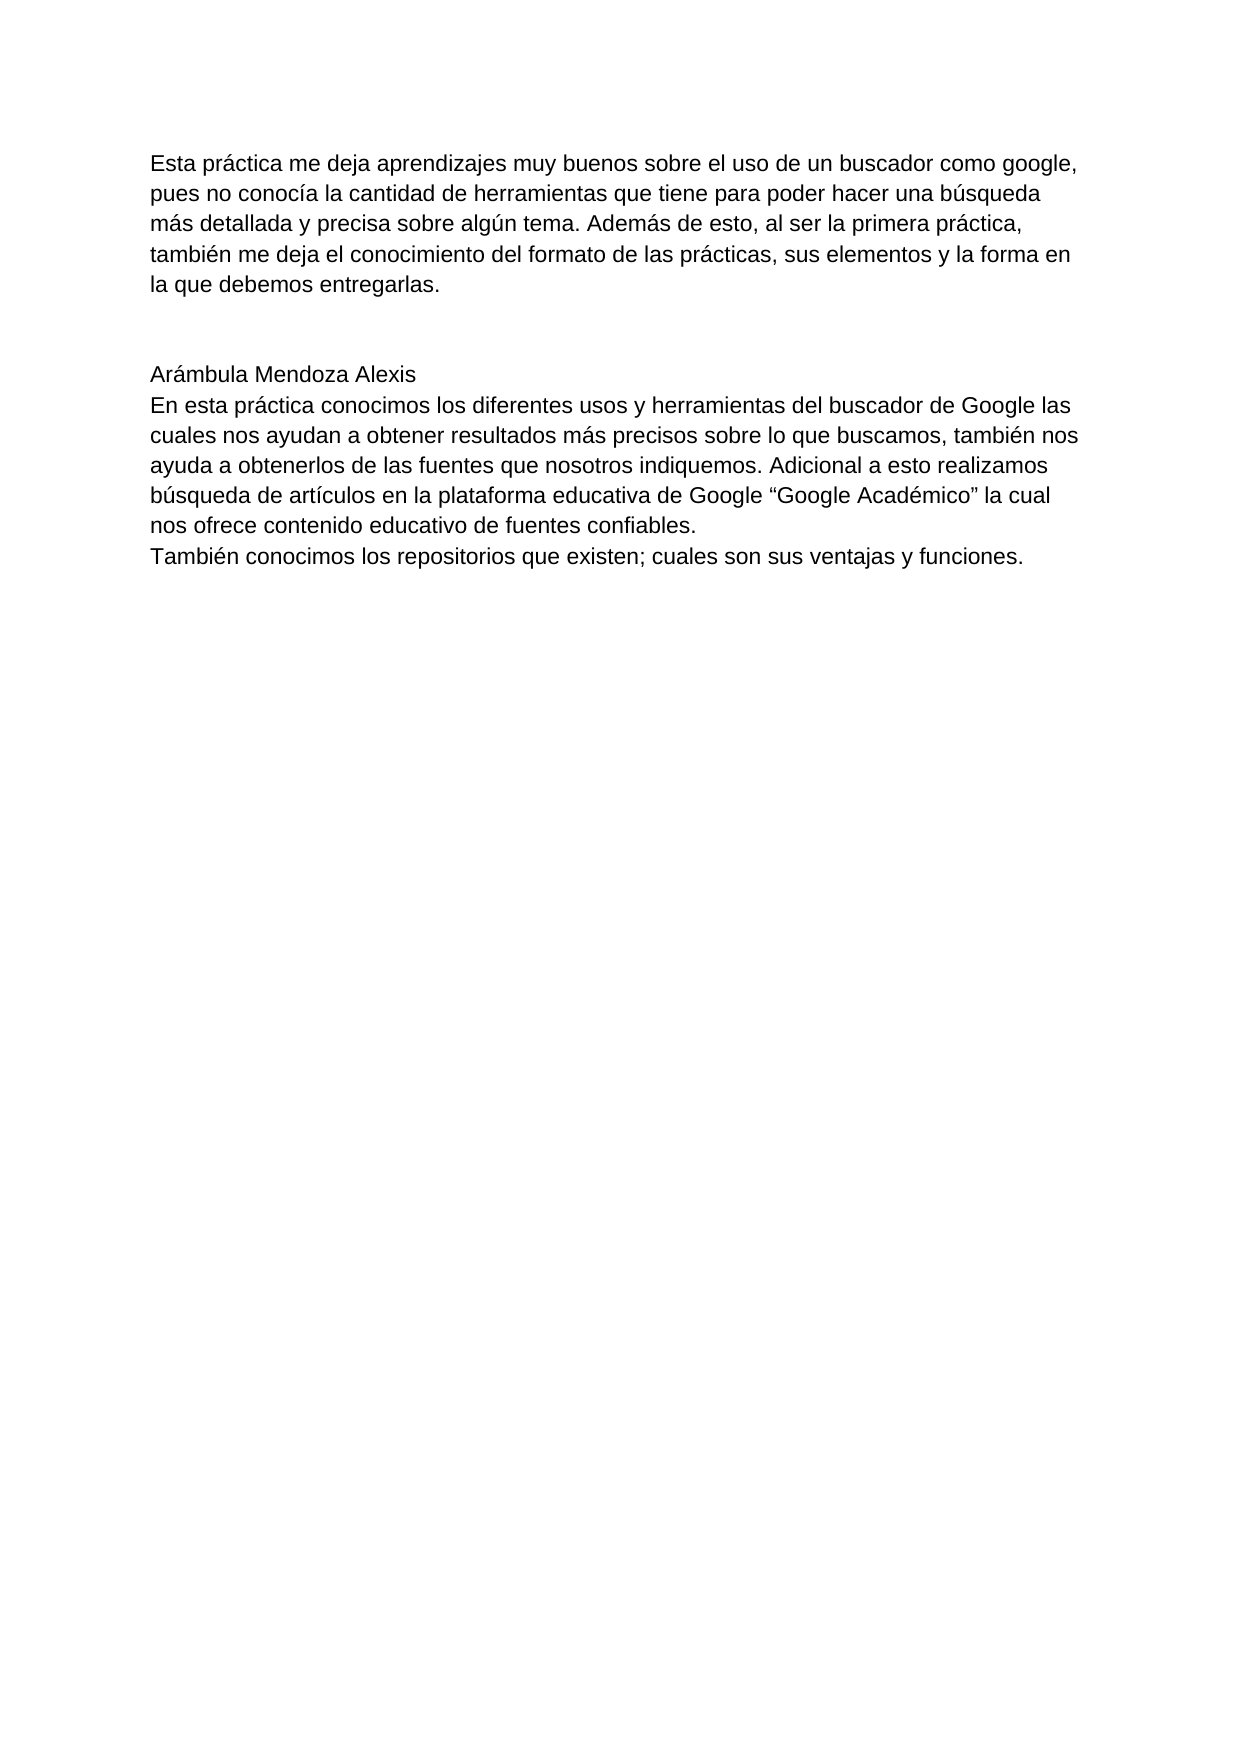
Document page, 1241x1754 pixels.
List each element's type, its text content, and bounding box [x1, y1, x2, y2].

text Esta práctica me deja aprendizajes muy buenos sobre el uso de un buscador como google, pues no conocía la cantidad de herramientas que tiene para poder hacer una búsqueda más detallada y precisa sobre algún tema. Además de esto, al ser la primera práctica, también me deja el conocimiento del formato de las prácticas, sus elementos y la forma en la que debemos entregarlas. [150, 150, 1090, 297]
text También conocimos los repositorios que existen; cuales son sus ventajas y funciones. [150, 543, 1090, 569]
text Arámbula Mendoza Alexis [150, 361, 1090, 388]
text En esta práctica conocimos los diferentes usos y herramientas del buscador de Google las cuales nos ayudan a obtener resultados más precisos sobre lo que buscamos, también nos ayuda a obtenerlos de las fuentes que nosotros indiquemos. Adicional a esto realizamos búsqueda de artículos en la plataforma educativa de Google “Google Académico” la cual nos ofrece contenido educativo de fuentes confiables. [150, 392, 1090, 539]
